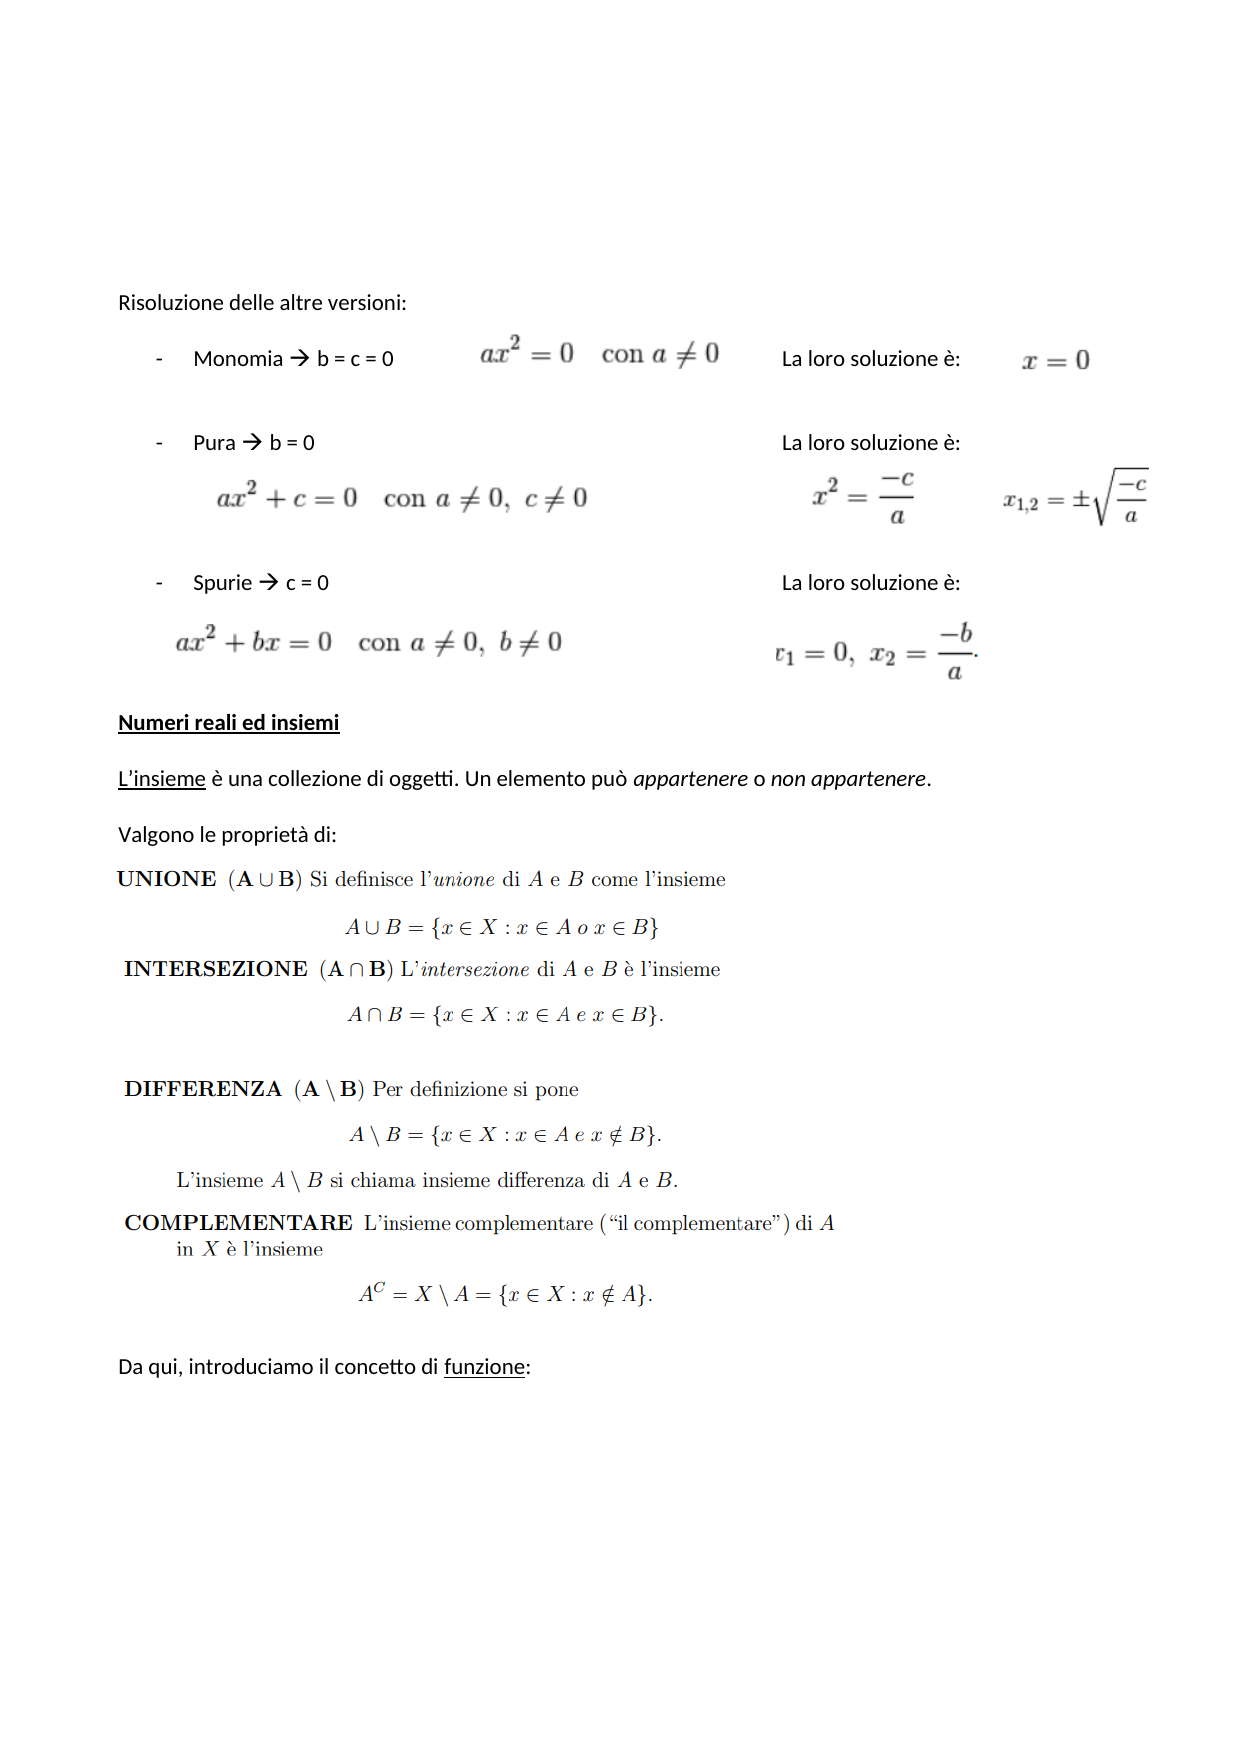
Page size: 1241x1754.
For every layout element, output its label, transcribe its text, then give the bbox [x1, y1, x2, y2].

picture [109, 854, 853, 1318]
list Monomia b = c = 0 La loro soluzione è: [156, 344, 444, 372]
list Pura b = 0 La loro soluzione è: [156, 428, 1122, 456]
picture [983, 342, 1123, 377]
picture [776, 608, 1004, 692]
text Risoluzione delle altre versioni: [118, 288, 1122, 316]
text Numeri reali ed insiemi [118, 708, 1122, 736]
list Monomia b = c = 0 La loro soluzione è: [747, 344, 983, 372]
text L’insieme è una collezione di oggetti. Un elemento può appartenere o non appartenere. [118, 764, 1122, 792]
picture [444, 327, 747, 378]
text Da qui, introduciamo il concetto di funzione: [118, 1352, 1122, 1381]
list Spurie c = 0 La loro soluzione è: [156, 568, 1122, 596]
picture [157, 608, 591, 667]
picture [776, 469, 954, 530]
picture [163, 465, 689, 528]
text Valgono le proprietà di: [118, 820, 1122, 848]
picture [983, 454, 1206, 540]
